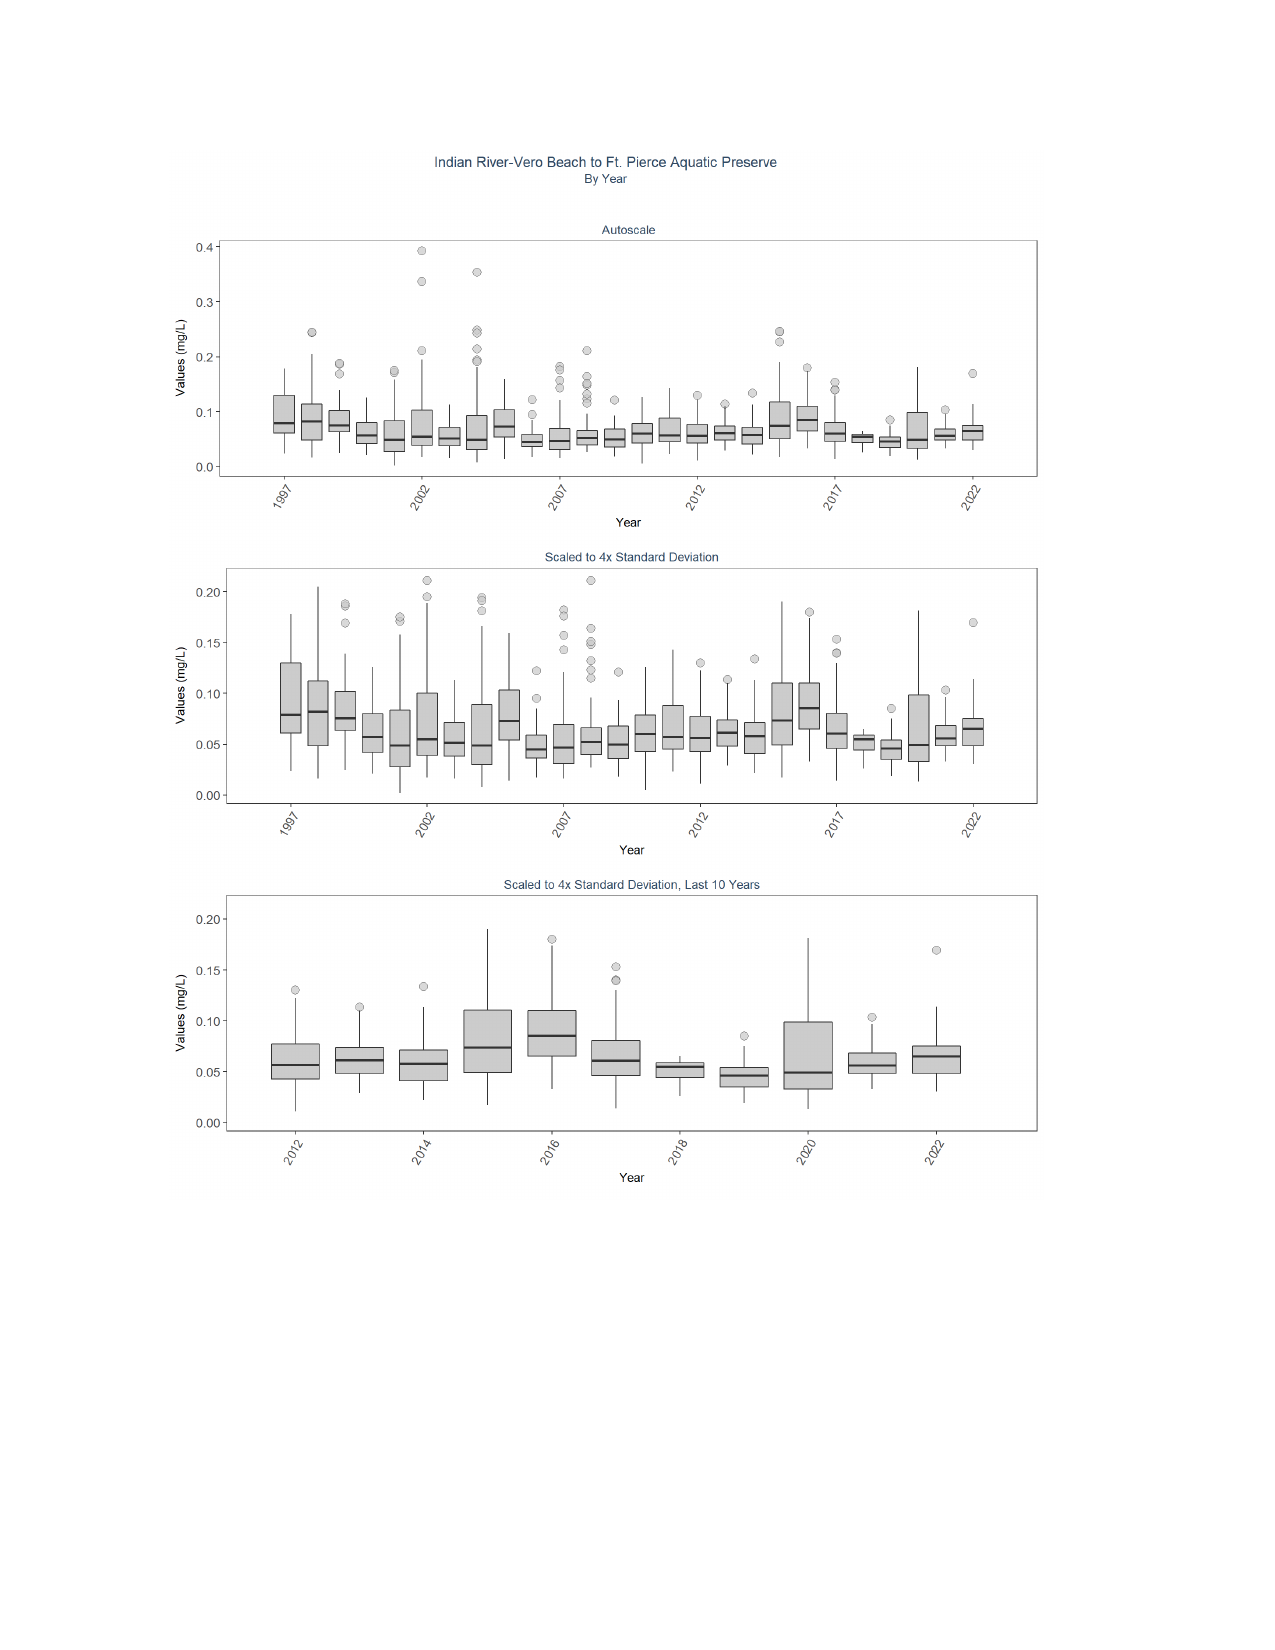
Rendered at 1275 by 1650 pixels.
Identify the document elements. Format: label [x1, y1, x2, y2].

picture [168, 150, 1044, 1200]
